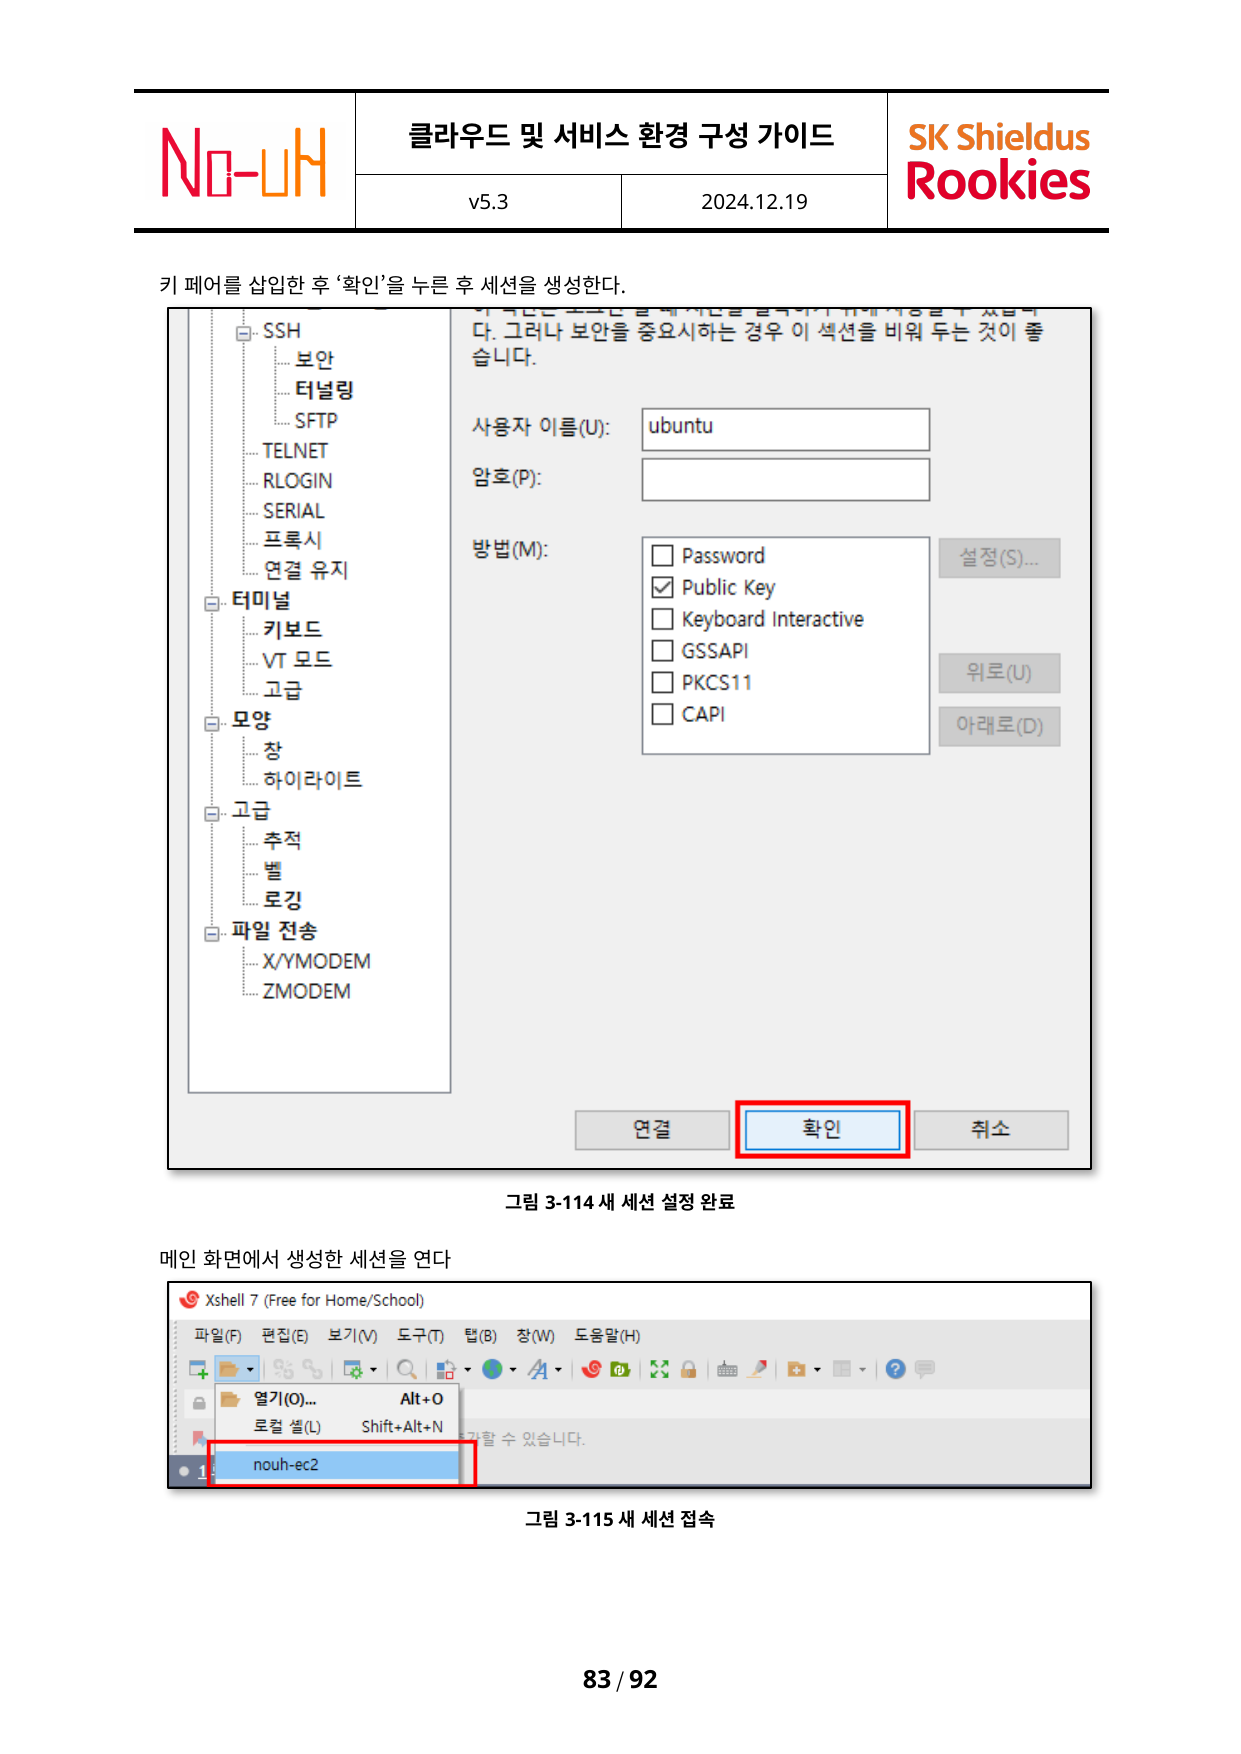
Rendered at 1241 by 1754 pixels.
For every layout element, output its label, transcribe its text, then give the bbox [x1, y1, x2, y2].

text 키 페어를 삽입한 후 ‘확인’을 누른 후 세션을 생성한다. [159, 269, 1081, 300]
picture [169, 1283, 1090, 1487]
text 메인 화면에서 생성한 세션을 연다 [159, 1243, 1081, 1273]
picture [145, 122, 347, 200]
picture [169, 309, 1090, 1168]
picture [906, 118, 1090, 204]
